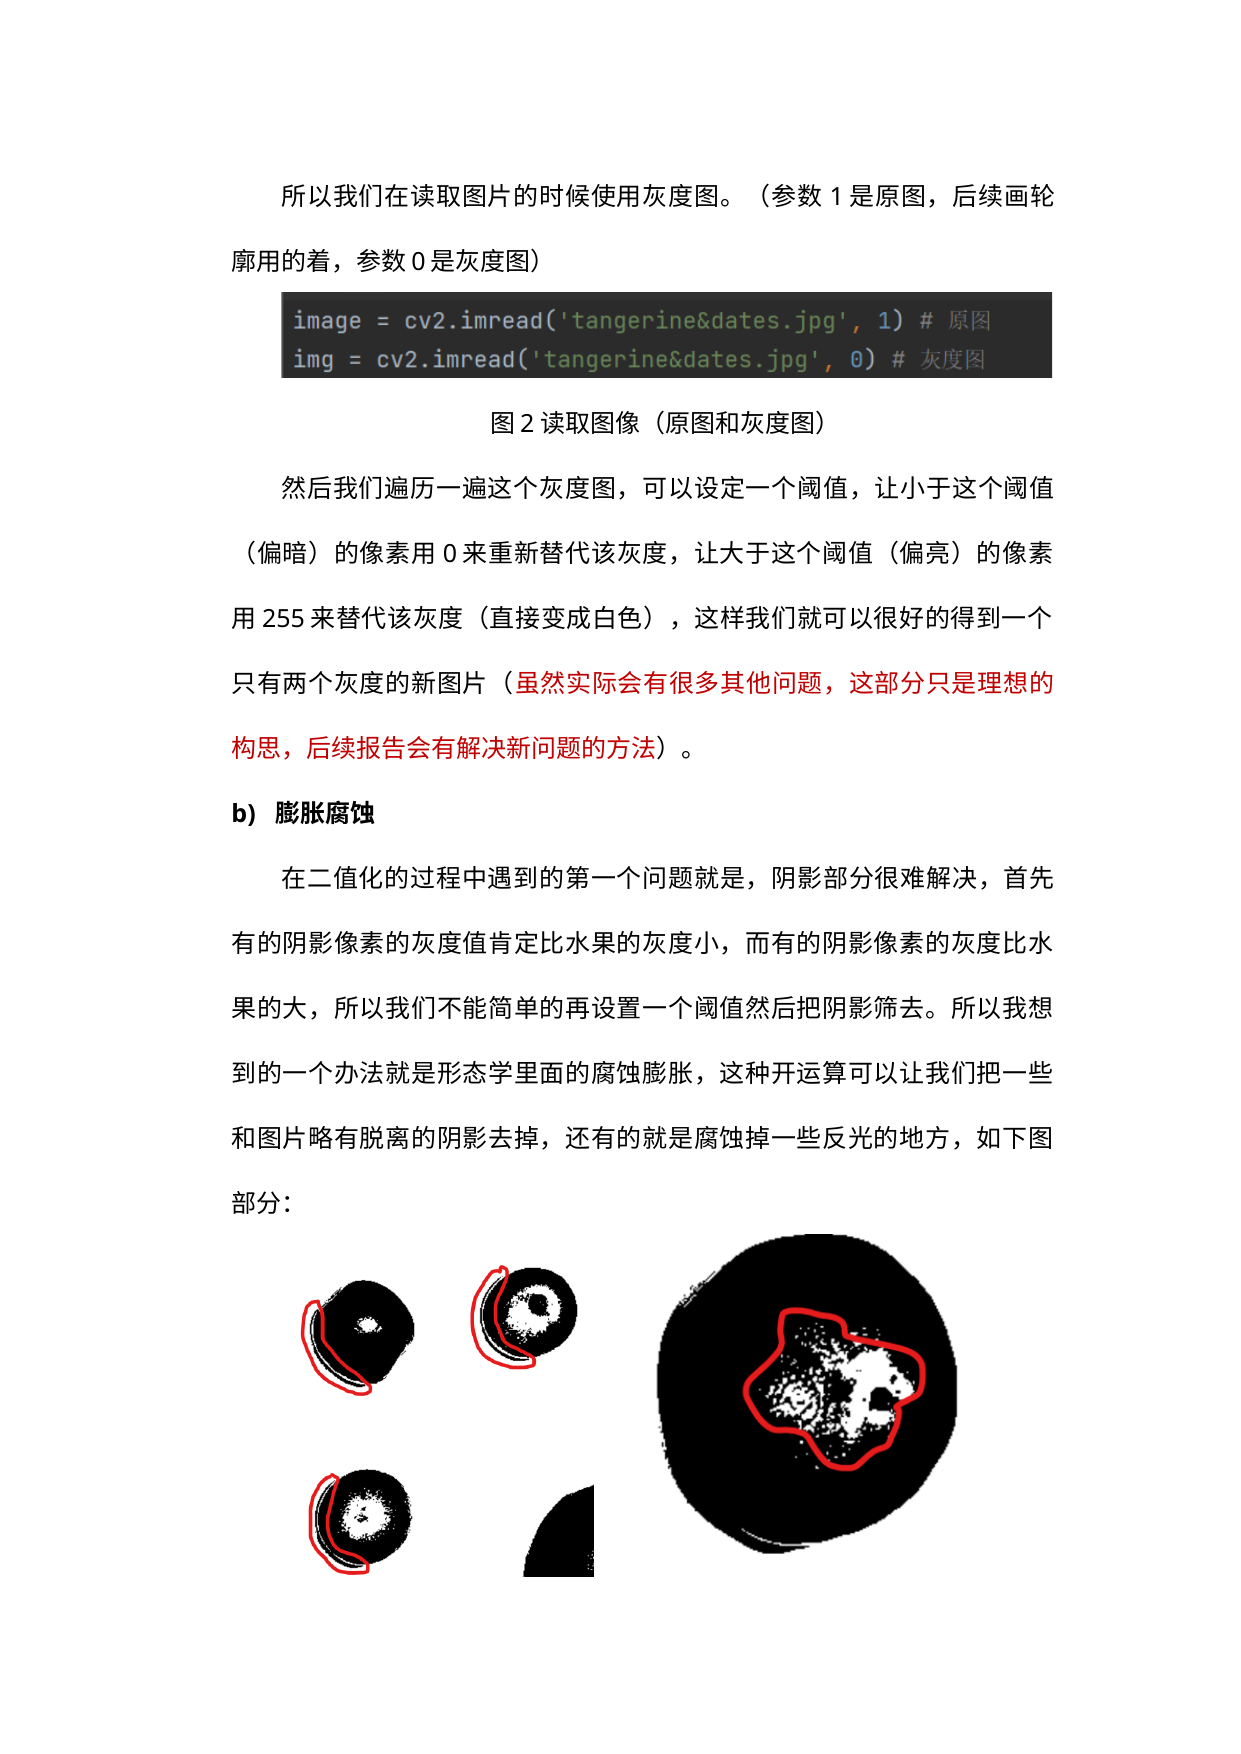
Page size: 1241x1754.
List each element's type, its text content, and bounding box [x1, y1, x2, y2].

picture [281, 292, 1053, 378]
picture [619, 1234, 1004, 1577]
text 然后我们遍历一遍这个灰度图，可以设定一个阈值，让小于这个阈值（偏暗）的像素用0来重新替代该灰度，让大于这个阈值（偏亮）的像素用255来替代该灰度（直接变成白色），这样我们就可以很好的得到一个只有两个灰度的新图片（虽然实际会有很多其他问题，这部分只是理想的构思，后续报告会有解决新问题的方法）。 [231, 454, 1055, 779]
text 在二值化的过程中遇到的第一个问题就是，阴影部分很难解决，首先有的阴影像素的灰度值肯定比水果的灰度小，而有的阴影像素的灰度比水果的大，所以我们不能简单的再设置一个阈值然后把阴影筛去。所以我想到的一个办法就是形态学里面的腐蚀膨胀，这种开运算可以让我们把一些和图片略有脱离的阴影去掉，还有的就是腐蚀掉一些反光的地方，如下图部分： [231, 844, 1055, 1234]
text 所以我们在读取图片的时候使用灰度图。（参数1是原图，后续画轮廓用的着，参数0是灰度图） [231, 162, 1055, 292]
list 膨胀腐蚀 [231, 779, 1055, 844]
text 图2 读取图像（原图和灰度图） [275, 389, 1055, 454]
picture [231, 1240, 594, 1577]
